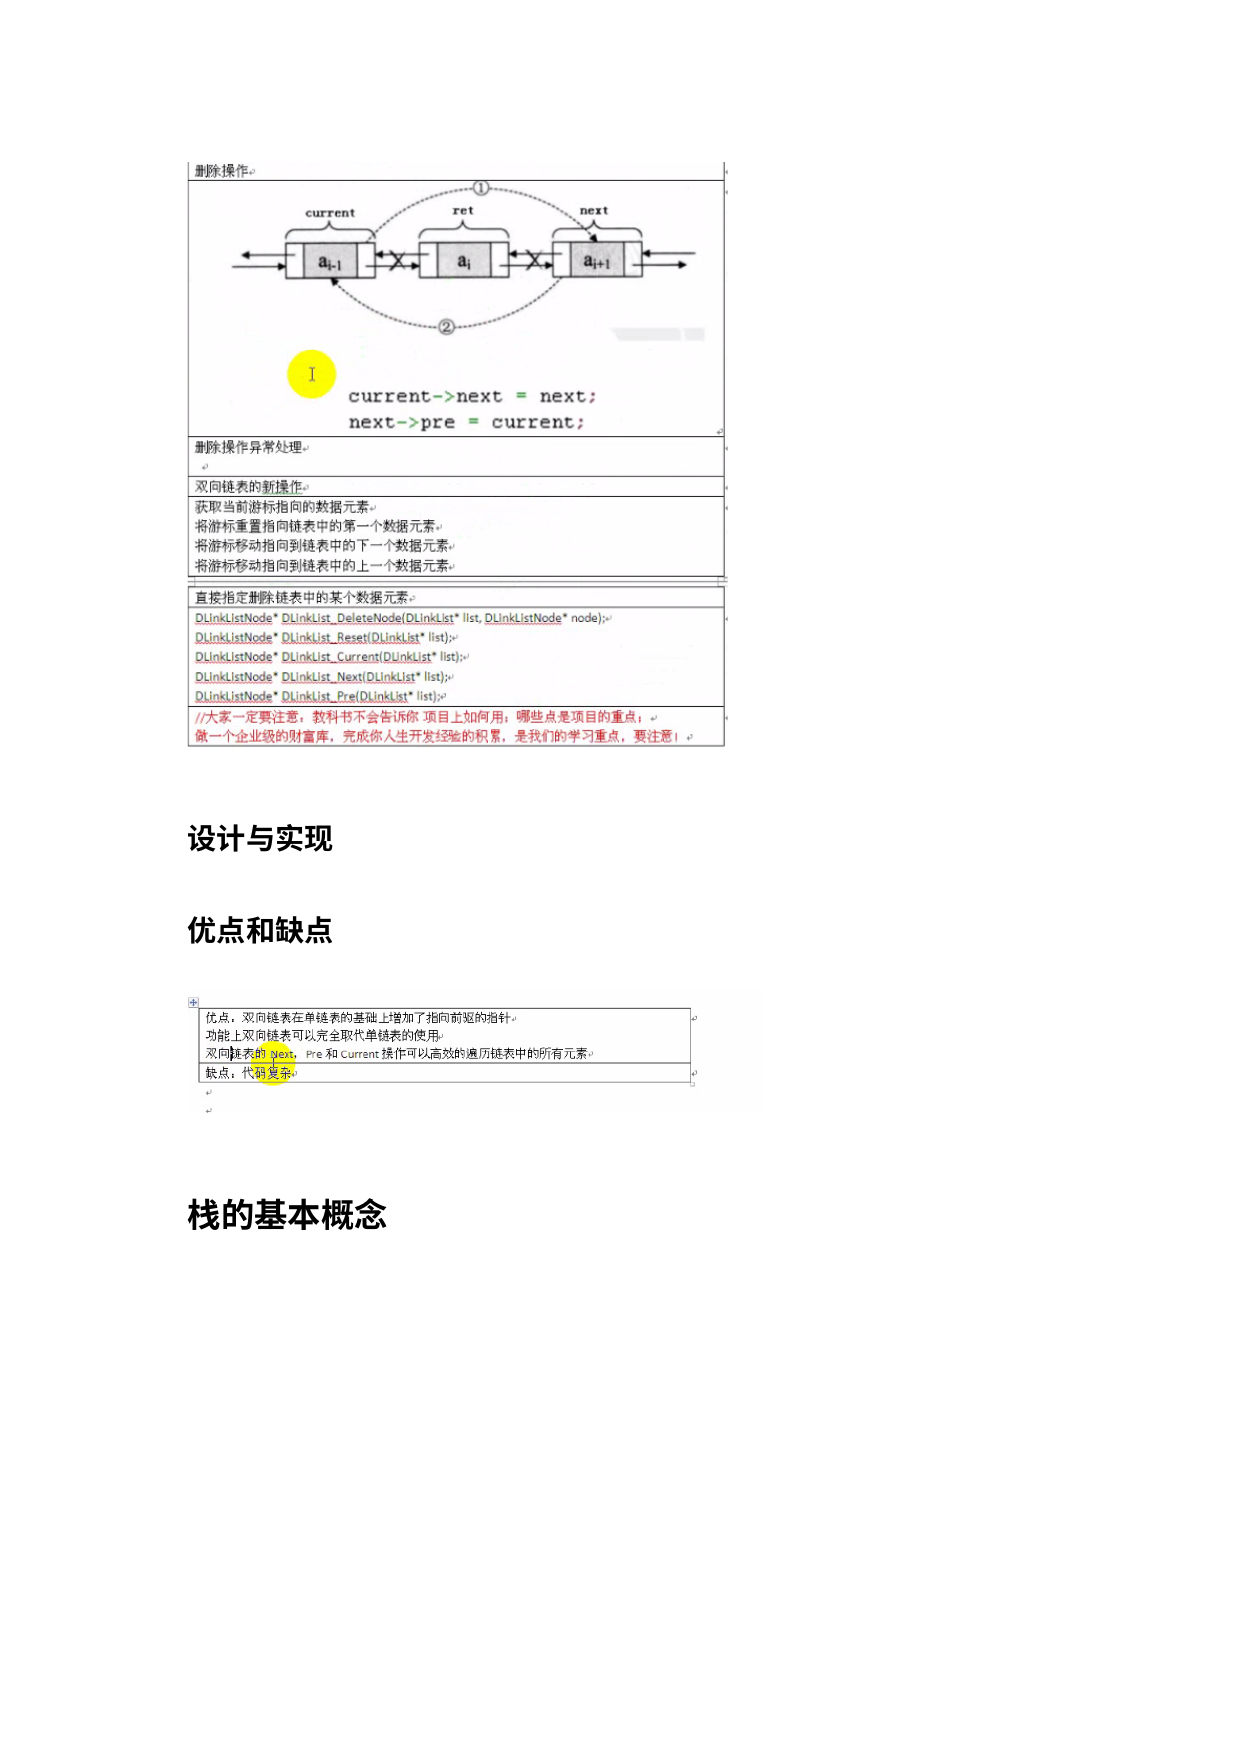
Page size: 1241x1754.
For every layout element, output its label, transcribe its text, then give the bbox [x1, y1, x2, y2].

picture [187, 162, 728, 748]
text 栈的基本概念 [187, 1180, 1053, 1245]
picture [187, 990, 766, 1113]
text 优点和缺点 [187, 899, 1053, 964]
text 设计与实现 [187, 807, 1053, 872]
